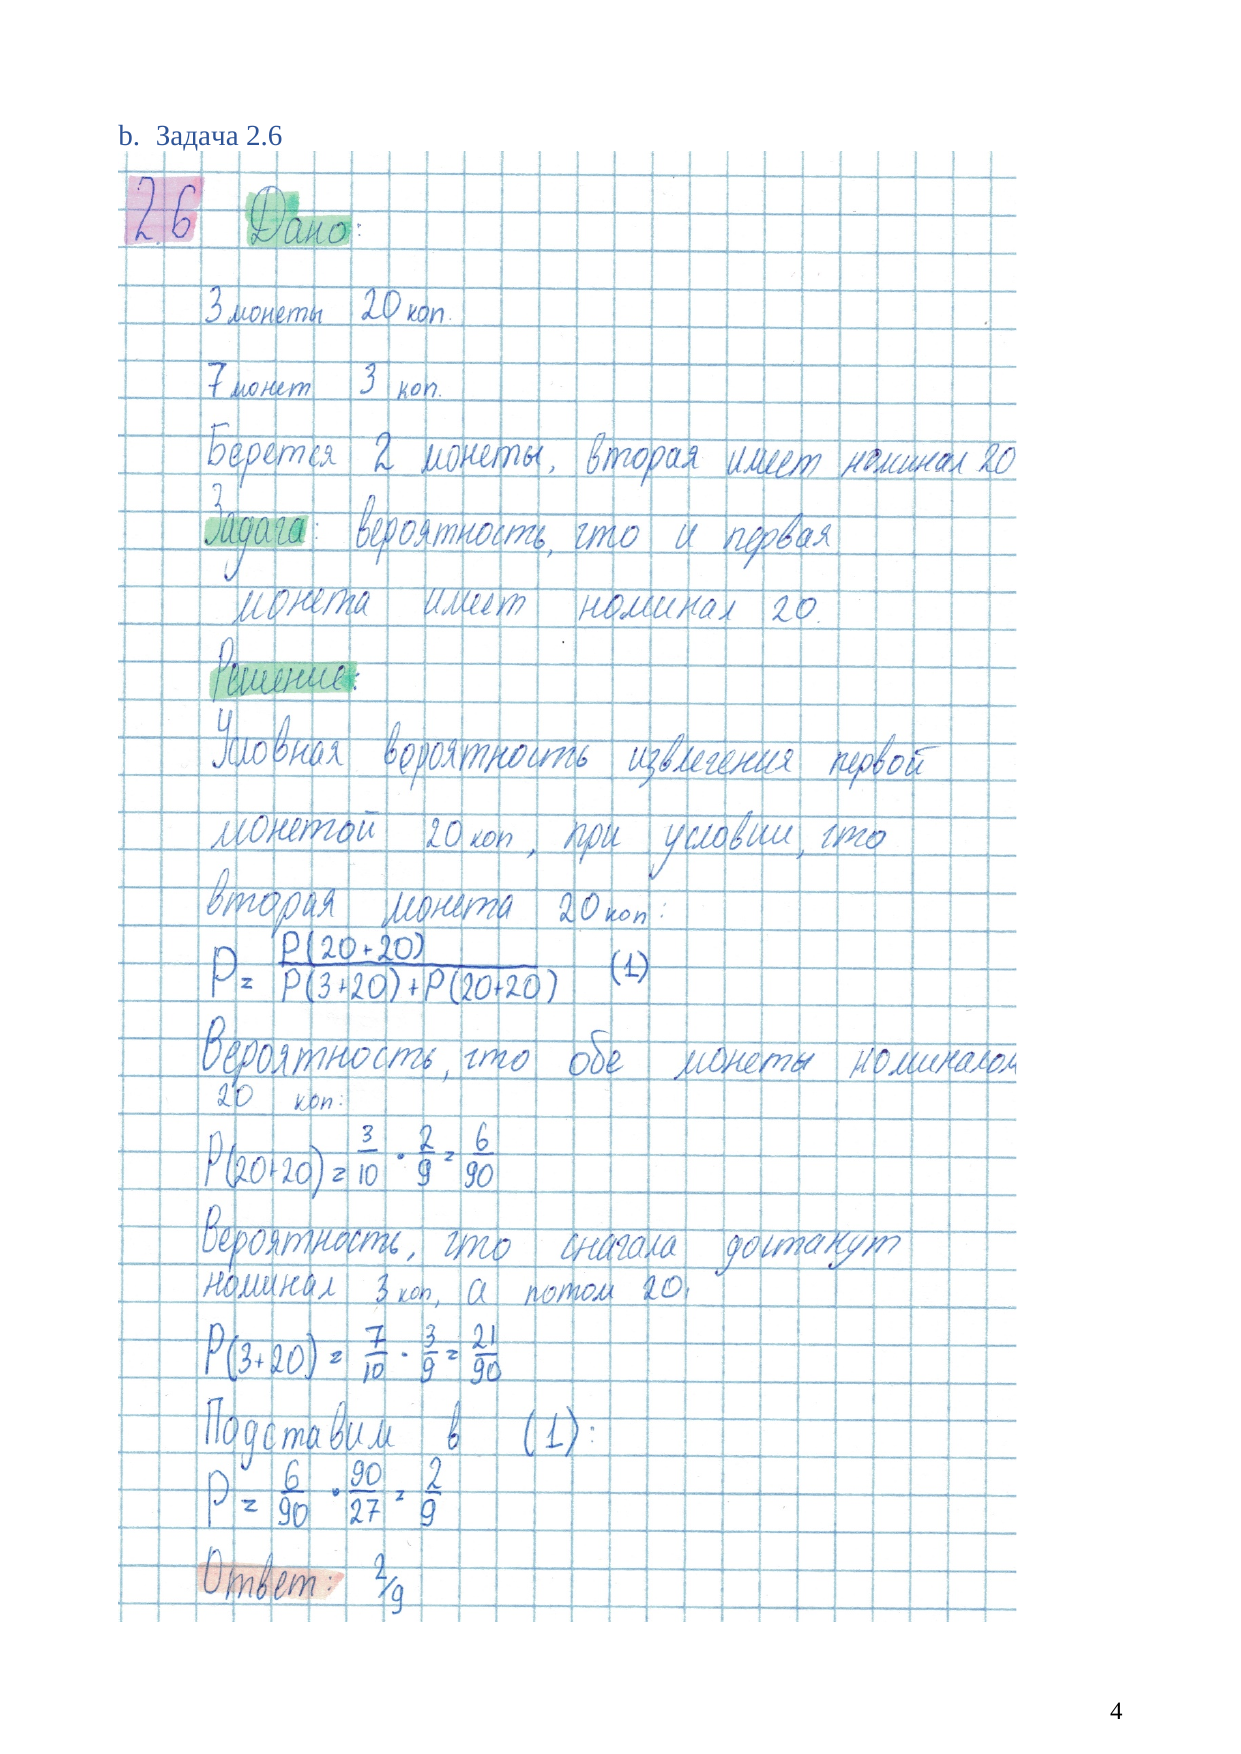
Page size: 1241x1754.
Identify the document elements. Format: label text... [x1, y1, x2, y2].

picture [118, 151, 1017, 1622]
subtitle Задача 2.6 [118, 118, 1122, 152]
